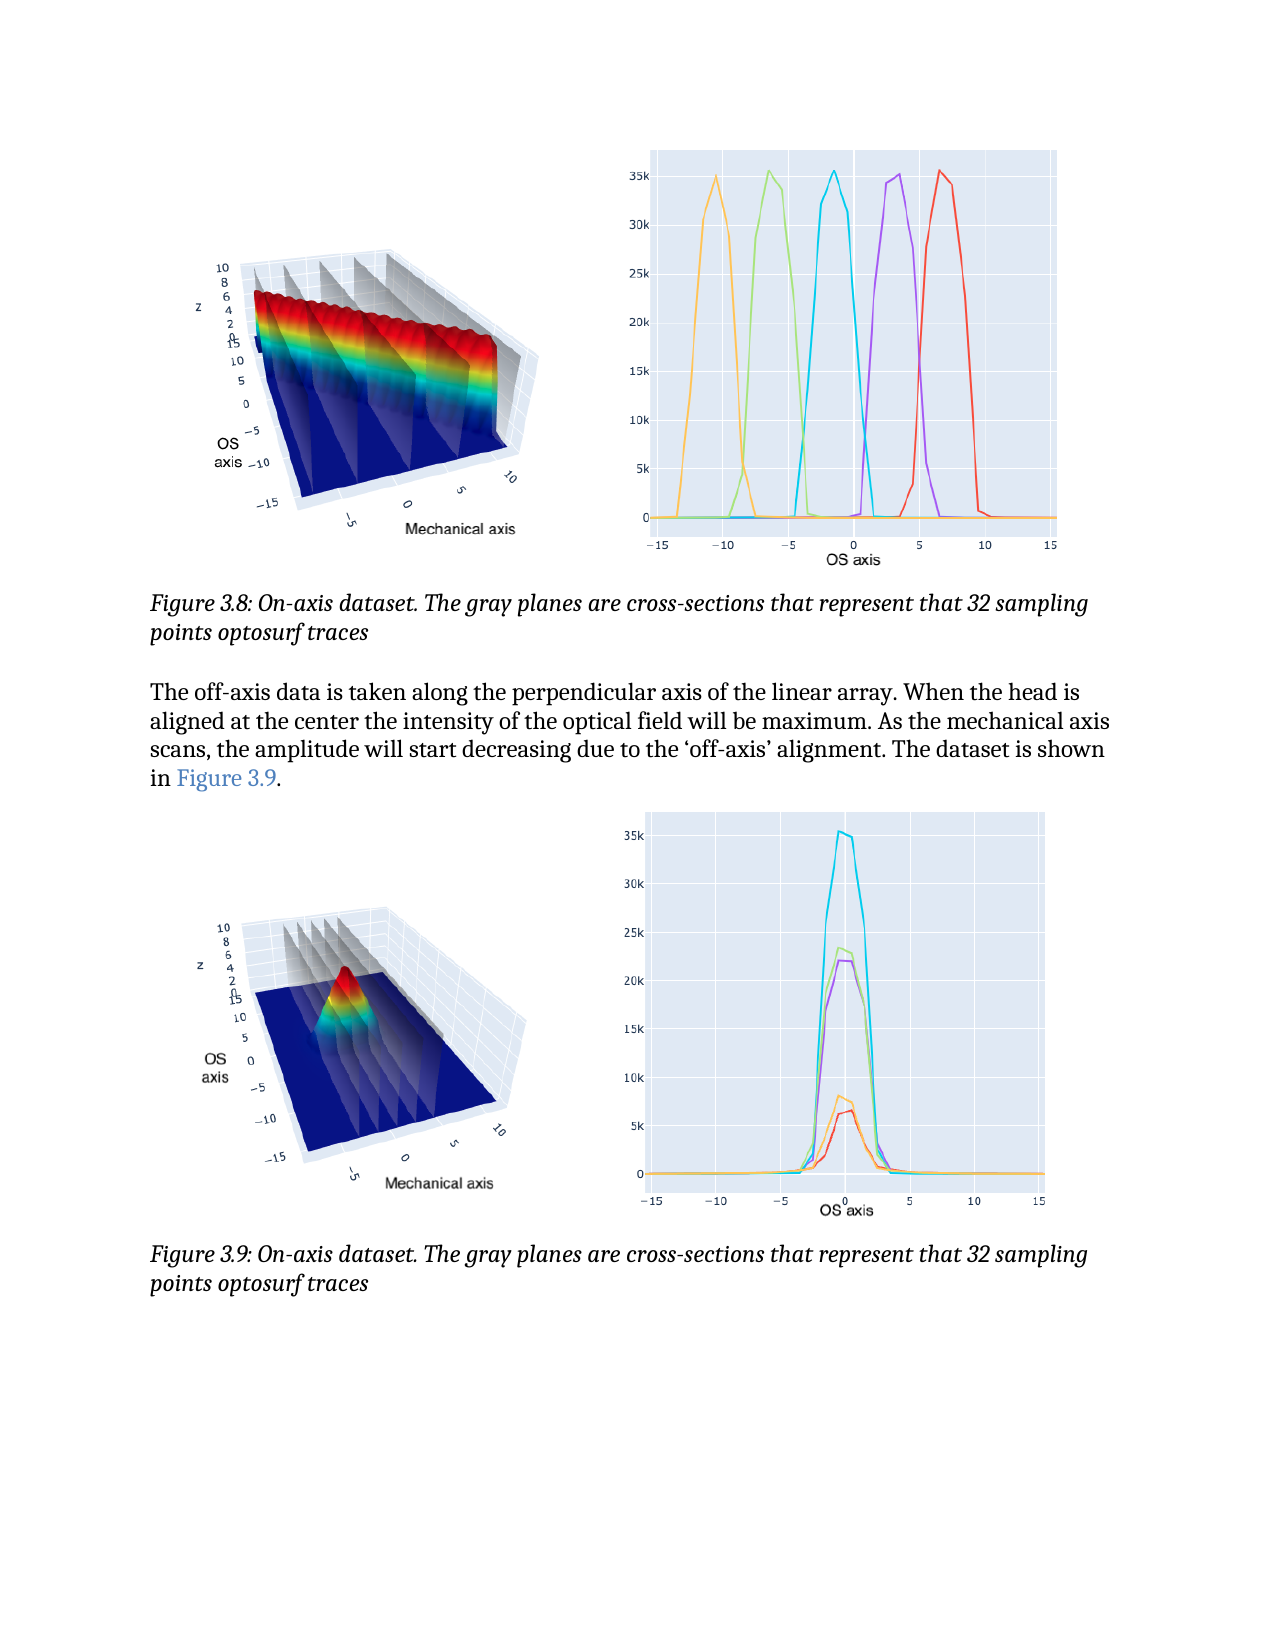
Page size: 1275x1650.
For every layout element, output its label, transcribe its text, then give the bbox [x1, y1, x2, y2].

table_header Figure 3.9: On-axis dataset. The gray planes are cross-sections that represent that 32 sampling points optosurf traces [139, 812, 1114, 1310]
text The off-axis data is taken along the perpendicular axis of the linear array. When the head is aligned at the center the intensity of the optical field will be maximum. As the mechanical axis scans, the amplitude will start decreasing due to the ‘off-axis’ alignment. The dataset is shown in Figure 3.9. [150, 678, 1125, 793]
picture [188, 811, 1064, 1220]
picture [188, 150, 1064, 569]
table_header Figure 3.8: On-axis dataset. The gray planes are cross-sections that represent that 32 sampling points optosurf traces [139, 150, 1114, 659]
